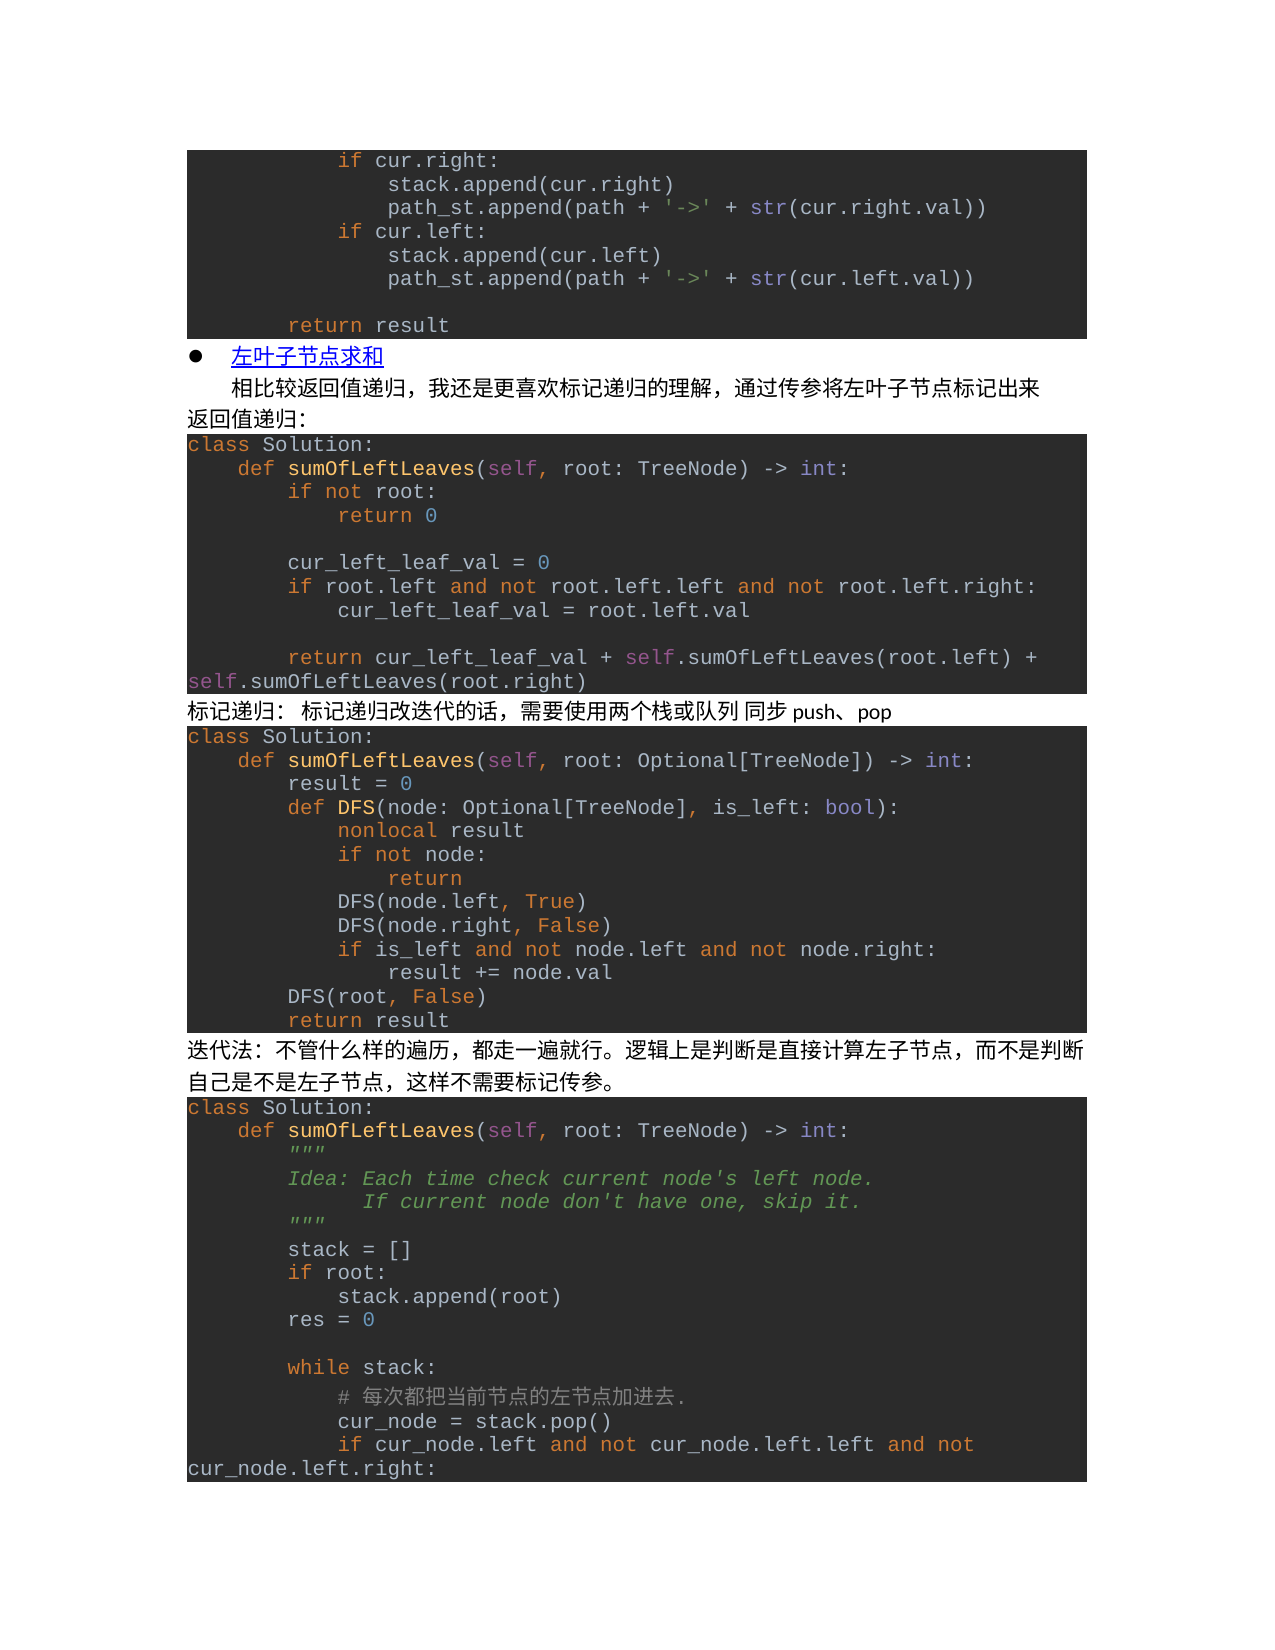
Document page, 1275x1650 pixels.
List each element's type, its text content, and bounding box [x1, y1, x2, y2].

text 相比较返回值递归，我还是更喜欢标记递归的理解，通过传参将左叶子节点标记出来 [231, 371, 1087, 402]
list 左叶子节点求和 [187, 339, 1087, 371]
text class Solution: def sumOfLeftLeaves(self, root: Optional[TreeNode]) -> int: result = 0 def DFS(node: Optional[TreeNode], is_left: bool): nonlocal result if not node: return DFS(node.left, True) DFS(node.right, False) if is_left and not node.left and not node.right: result += node.val DFS(root, False) return result [187, 726, 1087, 1033]
text class Solution: def sumOfLeftLeaves(self, root: TreeNode) -> int: if not root: return 0 cur_left_leaf_val = 0 if root.left and not root.left.left and not root.left.right: cur_left_leaf_val = root.left.val return cur_left_leaf_val + self.sumOfLeftLeaves(root.left) + self.sumOfLeftLeaves(root.right) [187, 434, 1087, 694]
text 迭代法：不管什么样的遍历，都走一遍就行。逻辑上是判断是直接计算左子节点，而不是判断自己是不是左子节点，这样不需要标记传参。 [187, 1033, 1087, 1097]
text 标记递归： 标记递归改迭代的话，需要使用两个栈或队列 同步push、pop [187, 694, 1087, 726]
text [187, 1097, 1087, 1482]
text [187, 150, 1087, 339]
text 返回值递归： [187, 402, 1087, 434]
